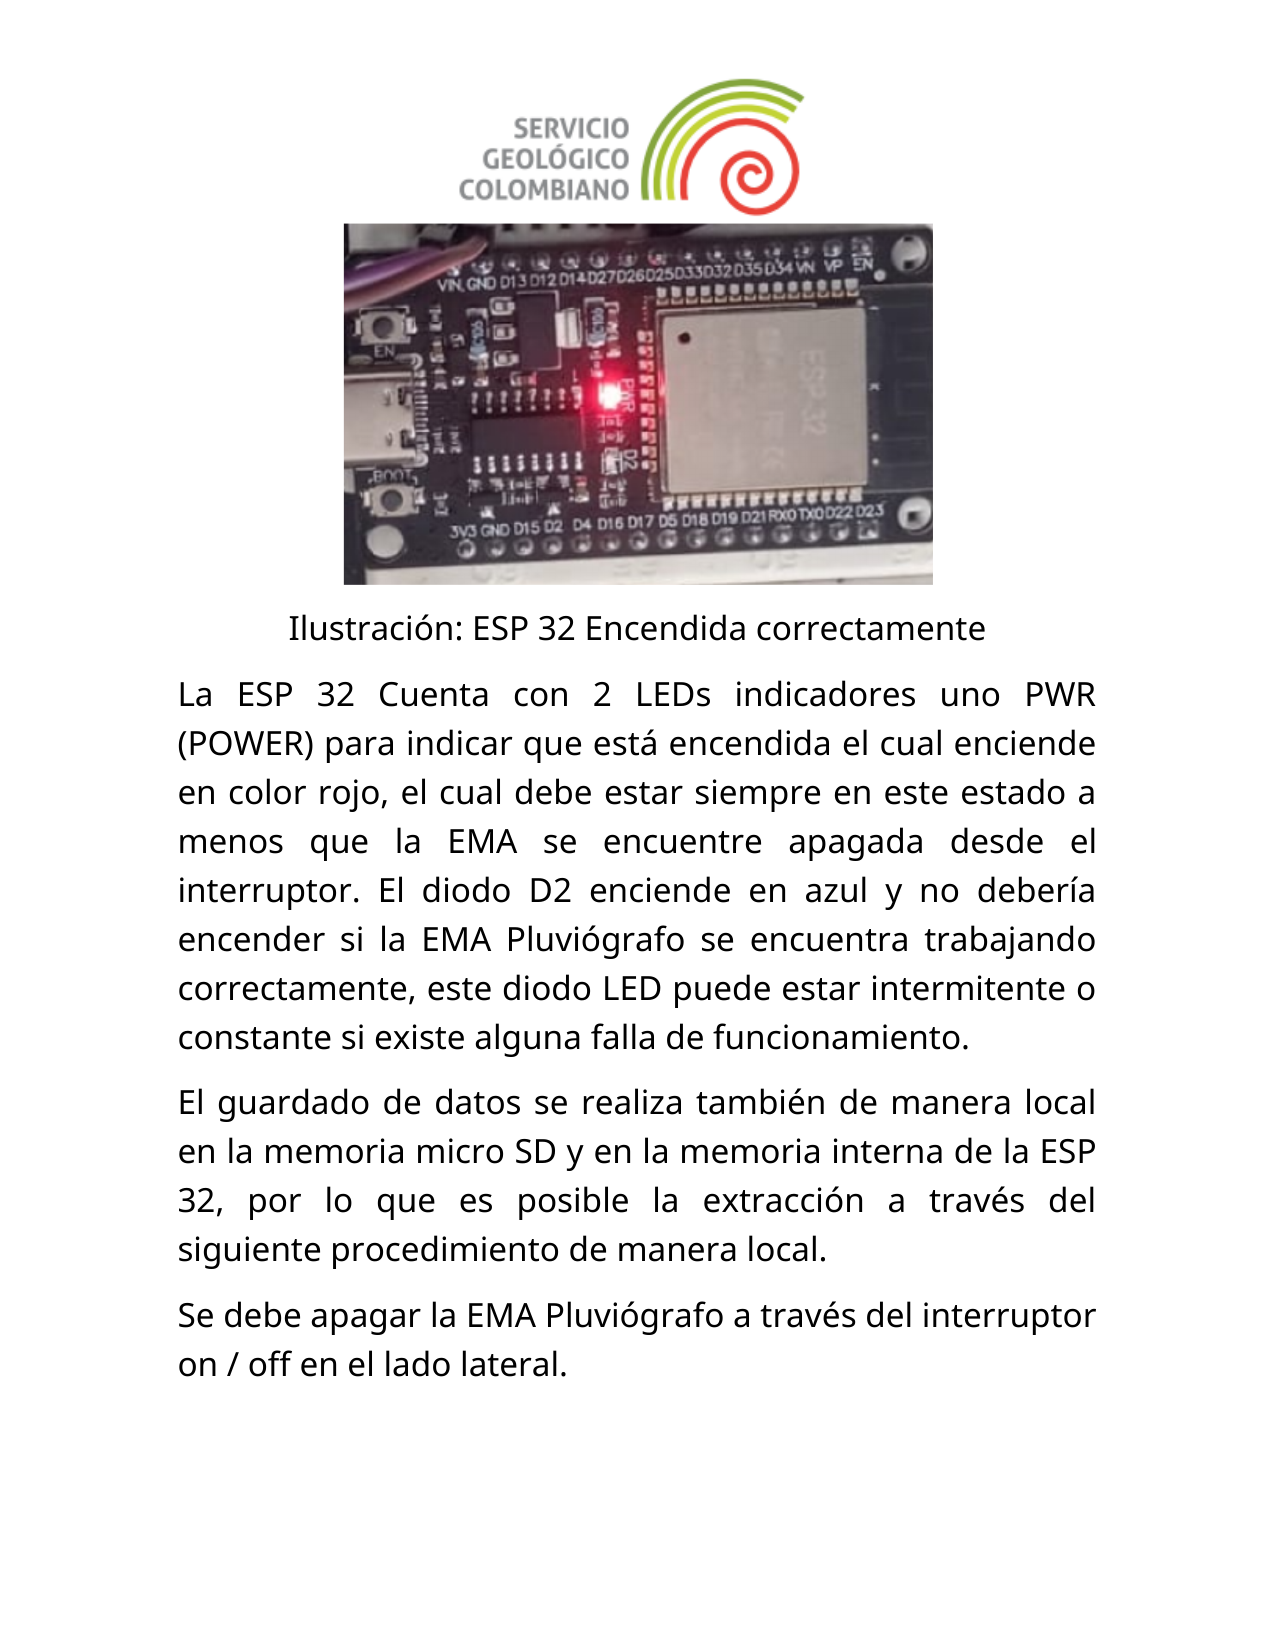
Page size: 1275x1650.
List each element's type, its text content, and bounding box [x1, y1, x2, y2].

picture [452, 73, 823, 223]
text La ESP 32 Cuenta con 2 LEDs indicadores uno PWR (POWER) para indicar que está encendida el cual enciende en color rojo, el cual debe estar siempre en este estado a menos que la EMA se encuentre apagada desde el interruptor. El diodo D2 enciende en azul y no debería encender si la EMA Pluviógrafo se encuentra trabajando correctamente, este diodo LED puede estar intermitente o constante si existe alguna falla de funcionamiento. [177, 671, 1098, 1059]
text Se debe apagar la EMA Pluviógrafo a través del interruptor on / off en el lado lateral. [177, 1292, 1098, 1386]
text Ilustración: ESP 32 Encendida correctamente [177, 605, 1098, 651]
text El guardado de datos se realiza también de manera local en la memoria micro SD y en la memoria interna de la ESP 32, por lo que es posible la extracción a través del siguiente procedimiento de manera local. [177, 1079, 1098, 1271]
picture [344, 224, 933, 584]
